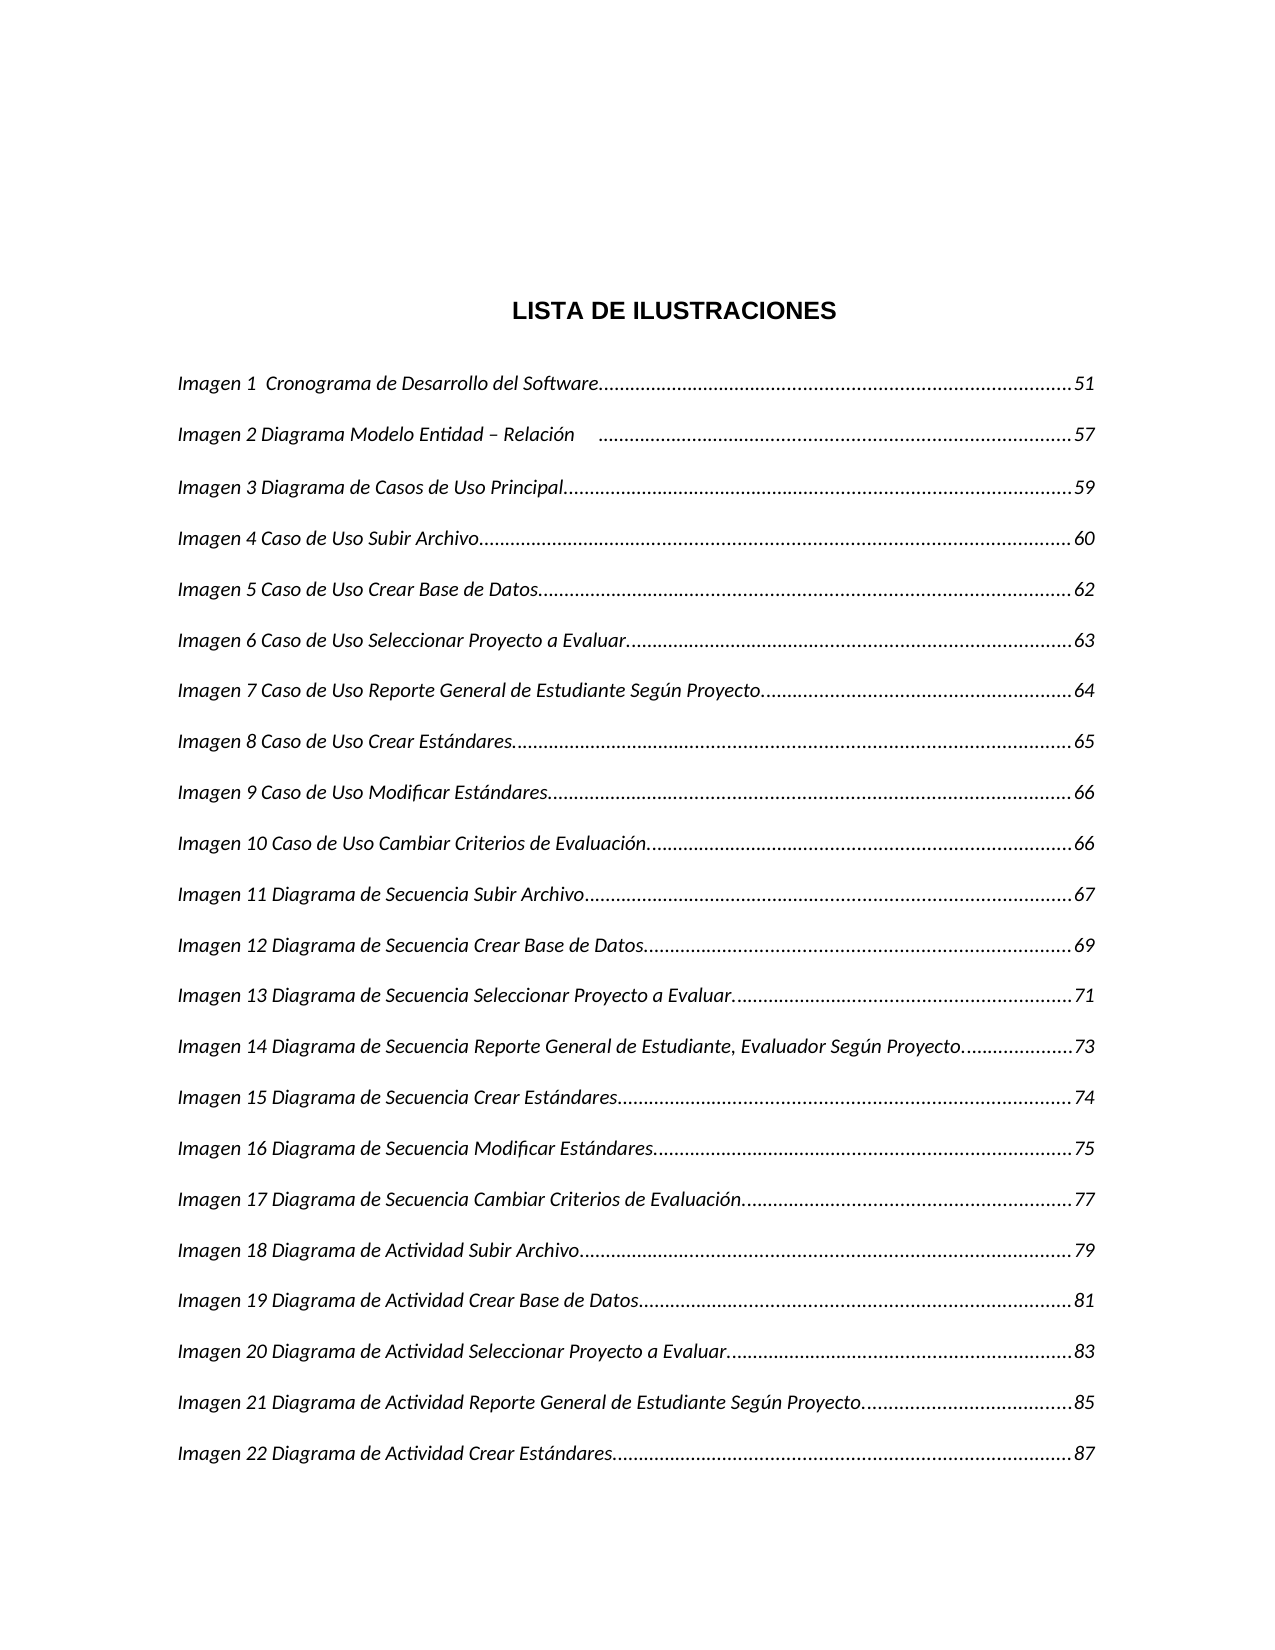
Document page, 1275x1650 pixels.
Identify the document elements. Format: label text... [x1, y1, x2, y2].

text Imagen 16 Diagrama de Secuencia Modificar Estándares. 75 [177, 1135, 1098, 1161]
text Imagen 20 Diagrama de Actividad Seleccionar Proyecto a Evaluar. 83 [177, 1338, 1098, 1364]
text Imagen 22 Diagrama de Actividad Crear Estándares. 87 [177, 1440, 1098, 1466]
text Imagen 2 Diagrama Modelo Entidad – Relación . 57 [177, 421, 1098, 446]
text Imagen 8 Caso de Uso Crear Estándares. 65 [177, 728, 1098, 754]
text Imagen 14 Diagrama de Secuencia Reporte General de Estudiante, Evaluador Según Proyecto. 73 [177, 1033, 1098, 1059]
text Imagen 4 Caso de Uso Subir Archivo. 60 [177, 525, 1098, 551]
text Imagen 6 Caso de Uso Seleccionar Proyecto a Evaluar. 63 [177, 627, 1098, 652]
text Imagen 19 Diagrama de Actividad Crear Base de Datos 81 [177, 1288, 1098, 1313]
text Imagen 5 Caso de Uso Crear Base de Datos. 62 [177, 576, 1098, 601]
text Imagen 18 Diagrama de Actividad Subir Archivo. 79 [177, 1237, 1098, 1262]
text Imagen 15 Diagrama de Secuencia Crear Estándares 74 [177, 1084, 1098, 1110]
text Imagen 7 Caso de Uso Reporte General de Estudiante Según Proyecto. 64 [177, 678, 1098, 703]
text Imagen 9 Caso de Uso Modificar Estándares. 66 [177, 779, 1098, 805]
text Imagen 3 Diagrama de Casos de Uso Principal. 59 [177, 474, 1098, 500]
text Imagen 1 Cronograma de Desarrollo del Software. 51 [177, 370, 1098, 396]
text Imagen 13 Diagrama de Secuencia Seleccionar Proyecto a Evaluar. 71 [177, 983, 1098, 1008]
text Imagen 21 Diagrama de Actividad Reporte General de Estudiante Según Proyecto. 85 [177, 1389, 1098, 1415]
text Imagen 11 Diagrama de Secuencia Subir Archivo 67 [177, 881, 1098, 906]
text Imagen 10 Caso de Uso Cambiar Criterios de Evaluación. 66 [177, 830, 1098, 856]
text LISTA DE ILUSTRACIONES [177, 296, 1098, 325]
text Imagen 17 Diagrama de Secuencia Cambiar Criterios de Evaluación. 77 [177, 1186, 1098, 1211]
text Imagen 12 Diagrama de Secuencia Crear Base de Datos. 69 [177, 932, 1098, 957]
